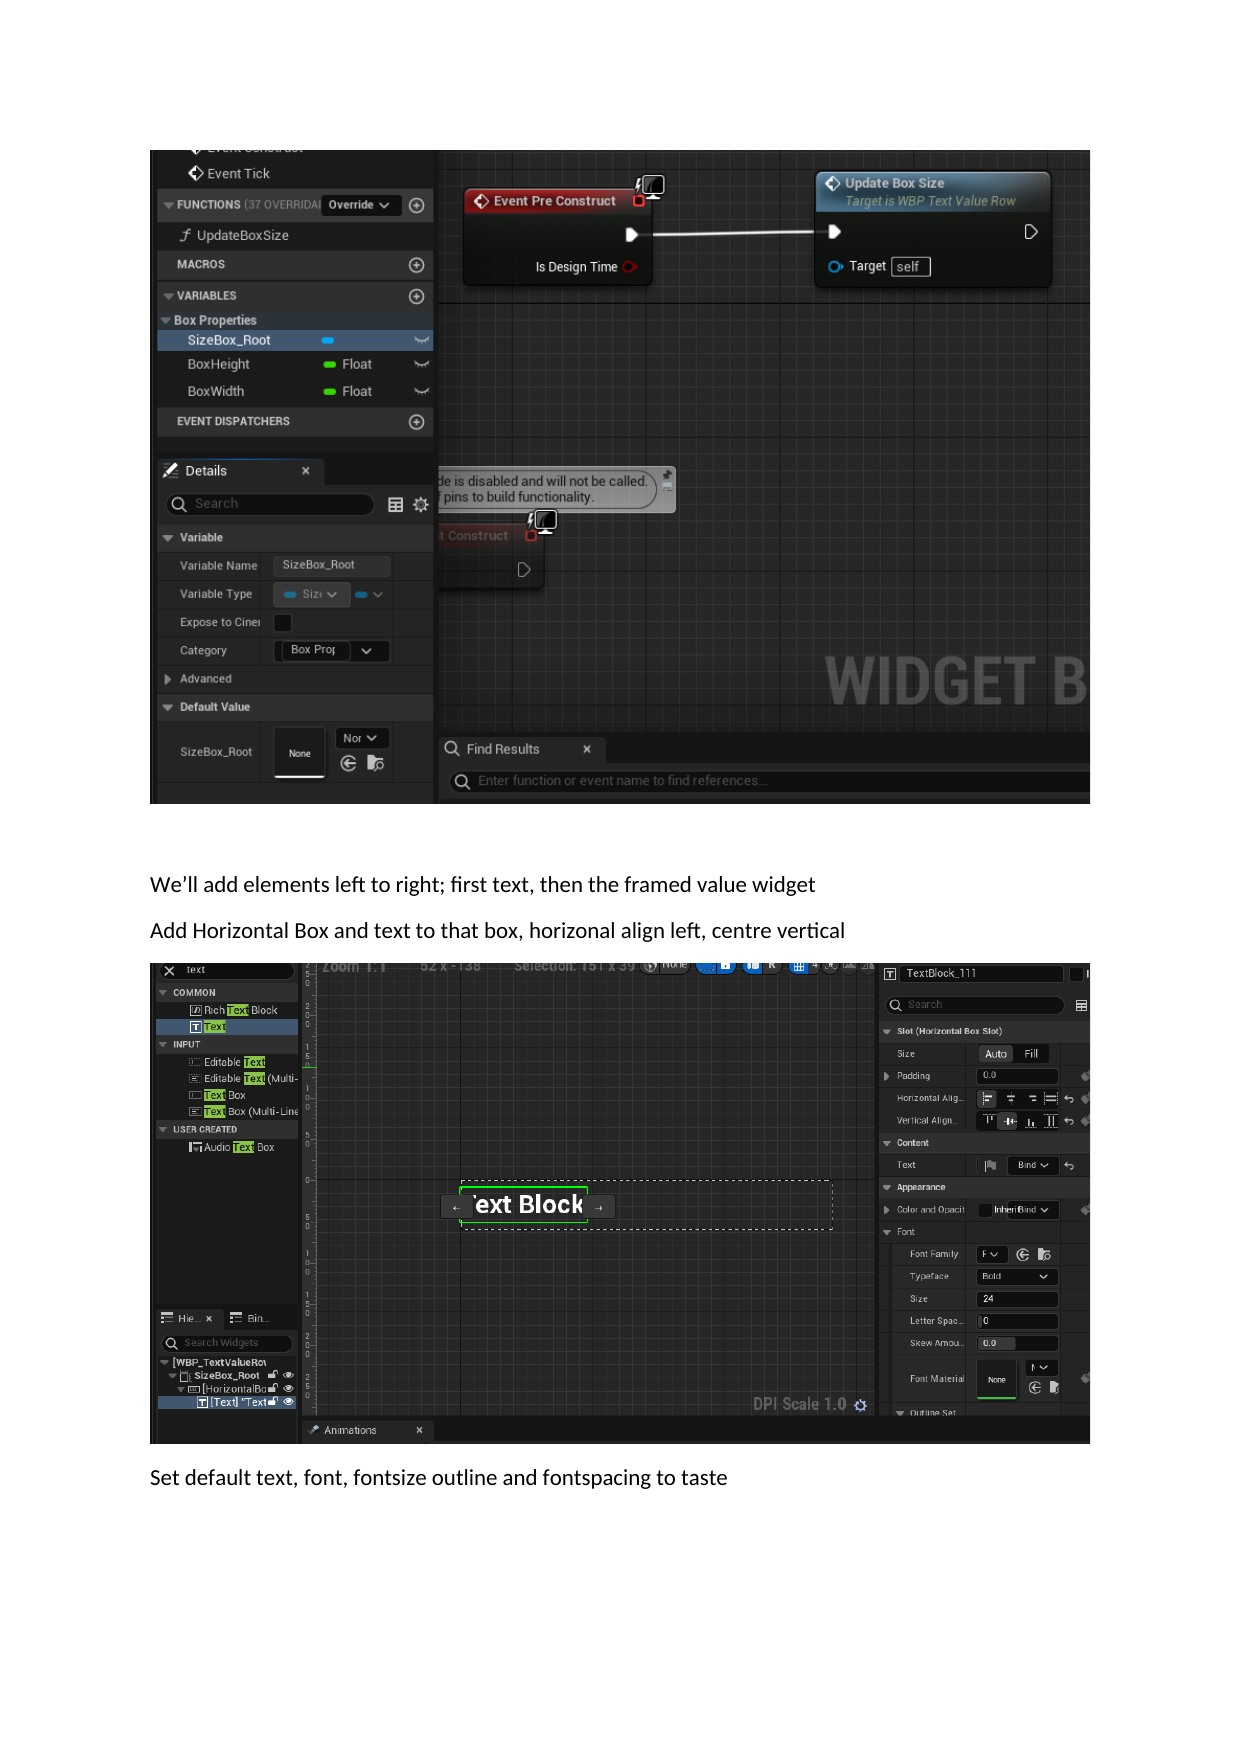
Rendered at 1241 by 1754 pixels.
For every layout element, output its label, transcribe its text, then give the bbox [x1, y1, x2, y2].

text Add Horizontal Box and text to that box, horizonal align left, centre vertical [150, 917, 1090, 944]
picture [150, 963, 1091, 1444]
text Set default text, font, fontsize outline and fontspacing to taste [150, 1463, 1090, 1491]
picture [150, 150, 1091, 804]
text We’ll add elements left to right; first text, then the framed value widget [150, 870, 1090, 898]
